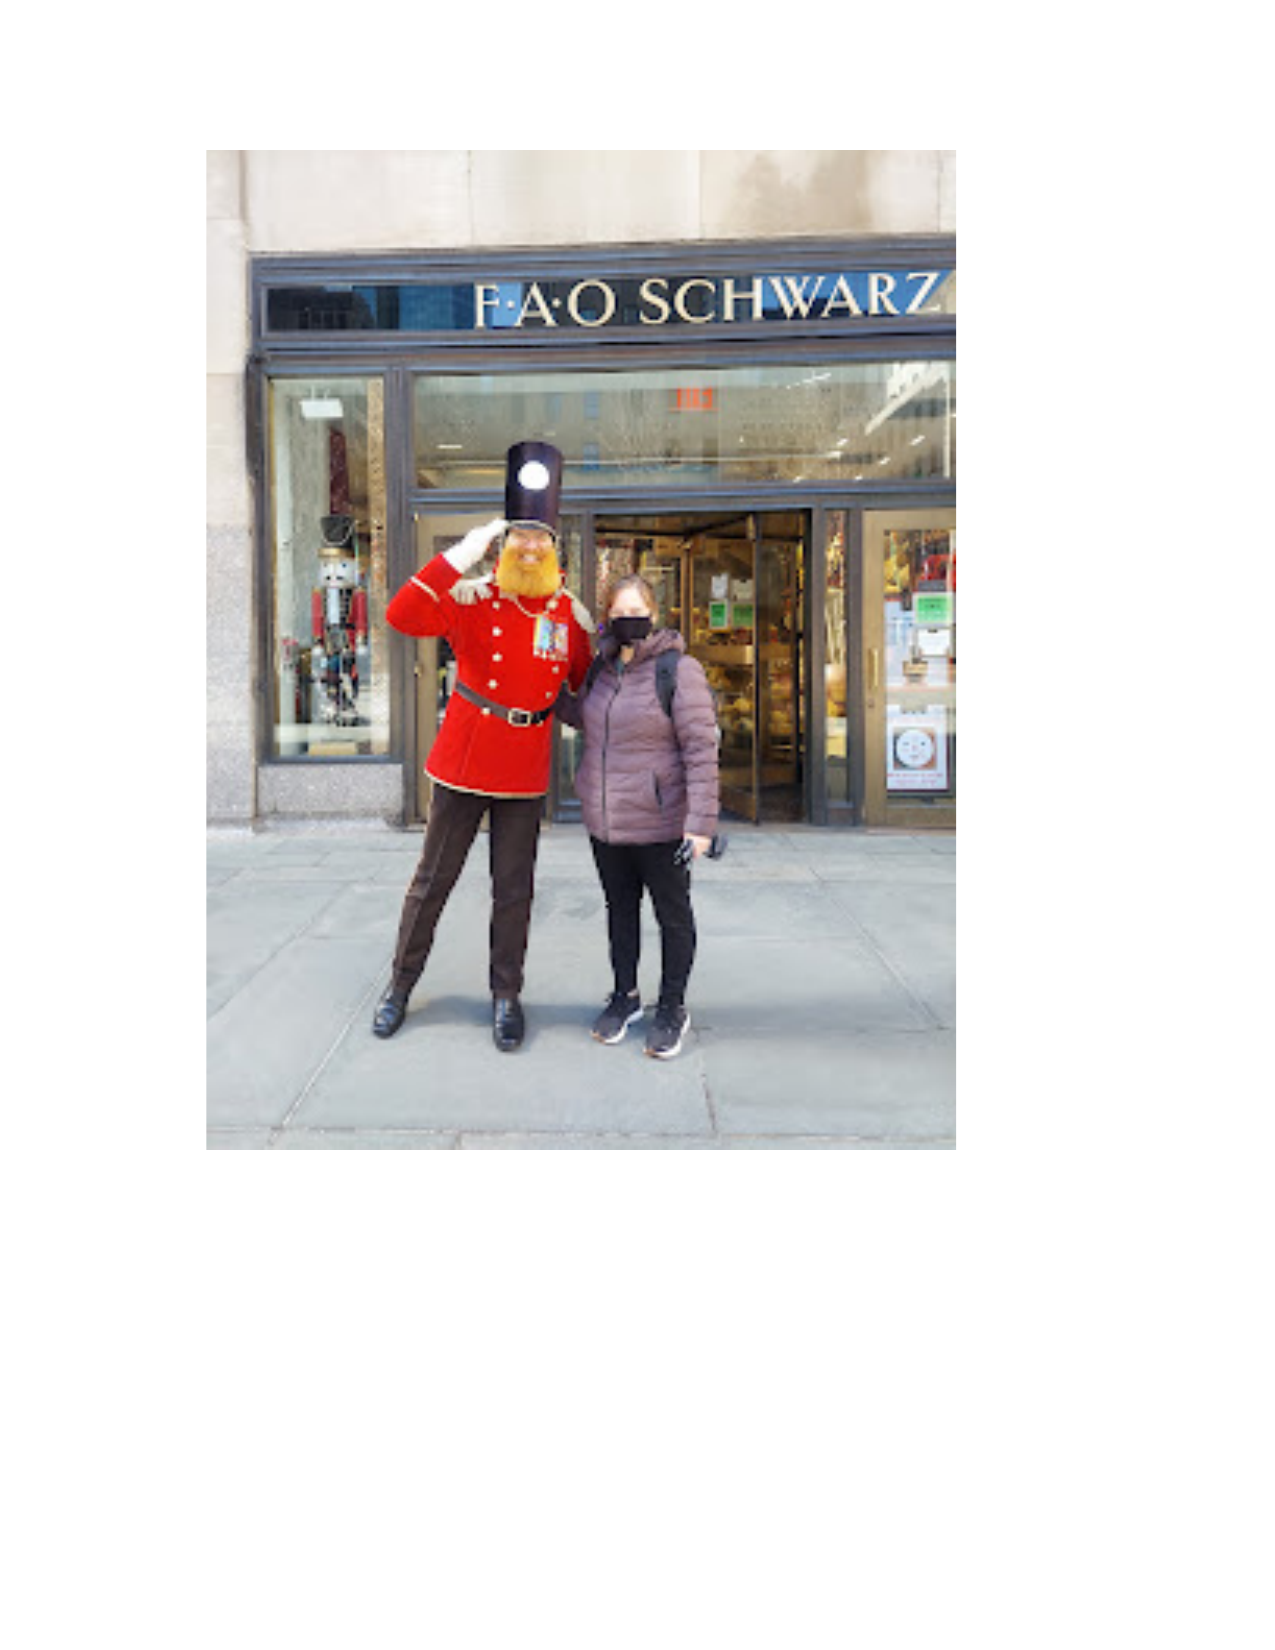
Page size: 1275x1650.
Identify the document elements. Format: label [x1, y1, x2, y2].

picture [206, 150, 957, 1150]
